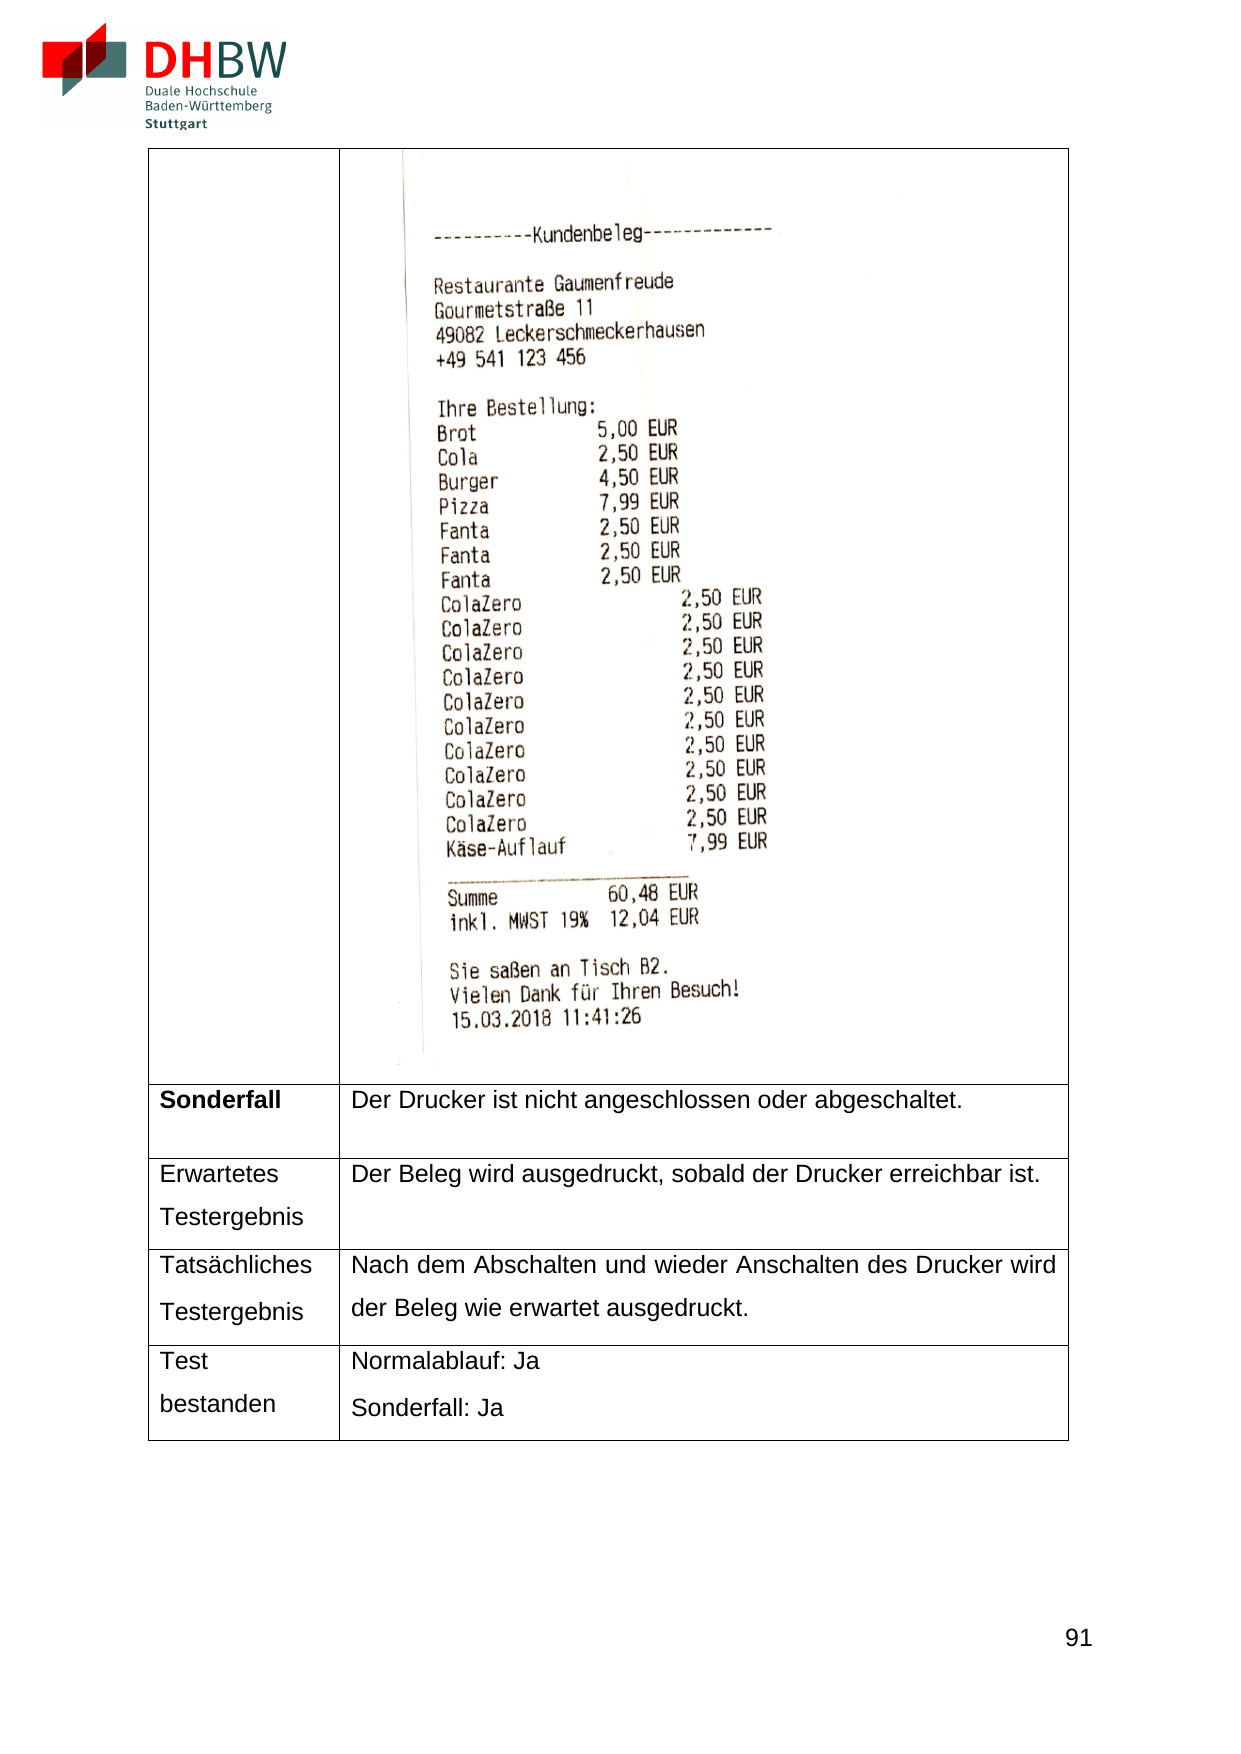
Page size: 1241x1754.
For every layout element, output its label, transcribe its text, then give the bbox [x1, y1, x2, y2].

table_cell Der Drucker ist nicht angeschlossen oder abgeschaltet. [340, 1085, 1068, 1158]
table_cell Test bestanden [149, 1346, 339, 1440]
table_cell Der Beleg wird ausgedruckt, sobald der Drucker erreichbar ist. [340, 1159, 1068, 1249]
picture [39, 20, 286, 130]
table_cell Tatsächliches Testergebnis [149, 1250, 339, 1344]
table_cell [340, 149, 1068, 1084]
table_cell Nach dem Abschalten und wieder Anschalten des Drucker wird der Beleg wie erwartet ausgedruckt. [340, 1250, 1068, 1344]
picture [351, 151, 907, 1066]
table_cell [149, 149, 339, 1084]
table_cell Sonderfall [149, 1085, 339, 1158]
table_cell Erwartetes Testergebnis [149, 1159, 339, 1249]
table_cell Normalablauf: Ja Sonderfall: Ja [340, 1346, 1068, 1440]
